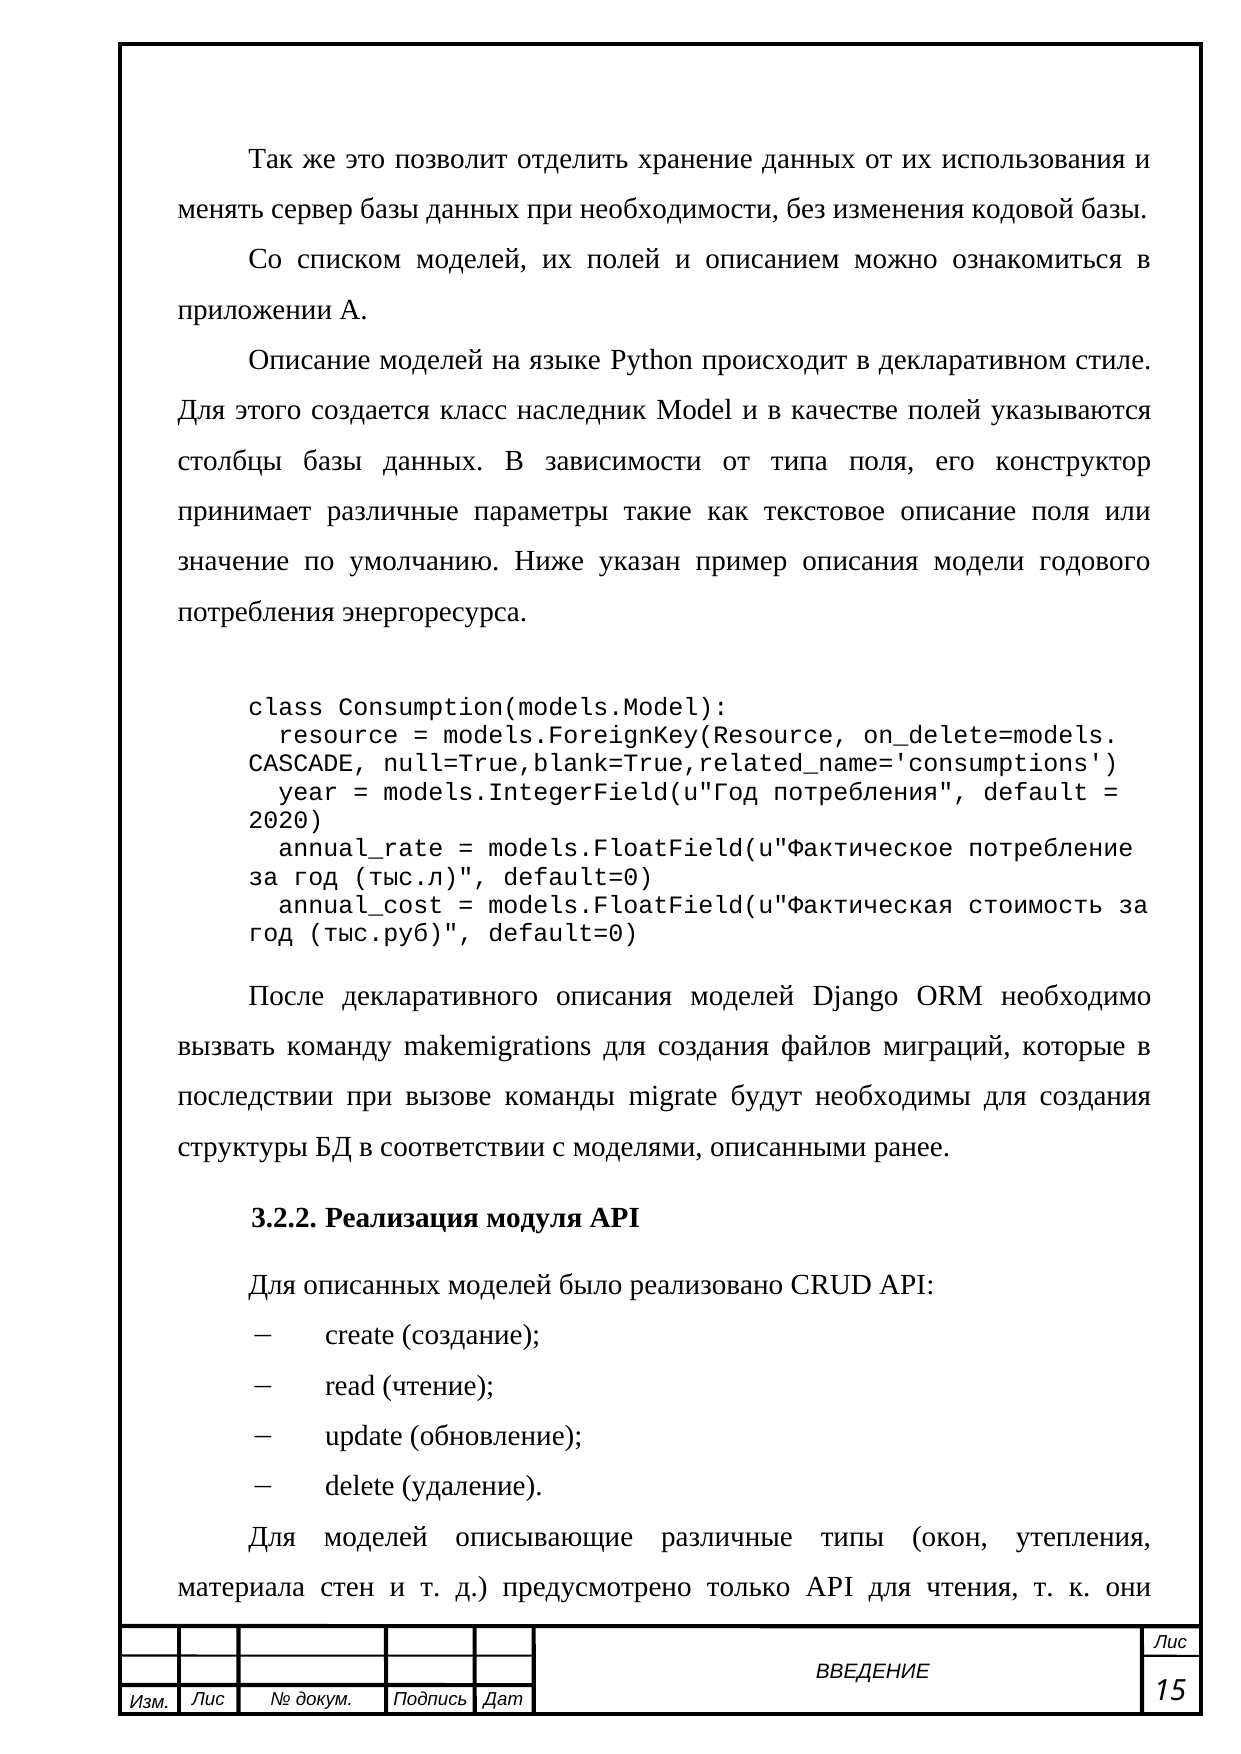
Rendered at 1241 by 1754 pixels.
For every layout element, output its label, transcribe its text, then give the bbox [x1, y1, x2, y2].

text Для описанных моделей было реализовано CRUD API: [177, 1267, 1152, 1300]
list create (создание); [177, 1317, 1152, 1351]
text Так же это позволит отделить хранение данных от их использования и менять сервер базы данных при необходимости, без изменения кодовой базы. [177, 141, 1152, 225]
text Описание моделей на языке Python происходит в декларативном стиле. Для этого создается класс наследник Model и в качестве полей указываются столбцы базы данных. В зависимости от типа поля, его конструктор принимает различные параметры такие как текстовое описание поля или значение по умолчанию. Ниже указан пример описания модели годового потребления энергоресурса. [177, 342, 1152, 627]
list update (обновление); [177, 1418, 1152, 1452]
list delete (удаление). [177, 1468, 1152, 1502]
subtitle Реализация модуля API [177, 1200, 1152, 1233]
text После декларативного описания моделей Django ORM необходимо вызвать команду makemigrations для создания файлов миграций, которые в последствии при вызове команды migrate будут необходимы для создания структуры БД в соответствии с моделями, описанными ранее. [177, 978, 1152, 1162]
text class Consumption(models.Model): resource = models.ForeignKey(Resource, on_delete=models. CASCADE, null=True,blank=True,related_name='consumptions') year = models.IntegerField(u"Год потребления", default = 2020) annual_rate = models.FloatField(u"Фактическое потребление за год (тыс.л)", default=0) annual_cost = models.FloatField(u"Фактическая стоимость за год (тыс.руб)", default=0) [248, 694, 1152, 978]
text Со списком моделей, их полей и описанием можно ознакомиться в приложении А. [177, 242, 1152, 325]
list read (чтение); [177, 1368, 1152, 1401]
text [177, 1519, 1152, 1603]
